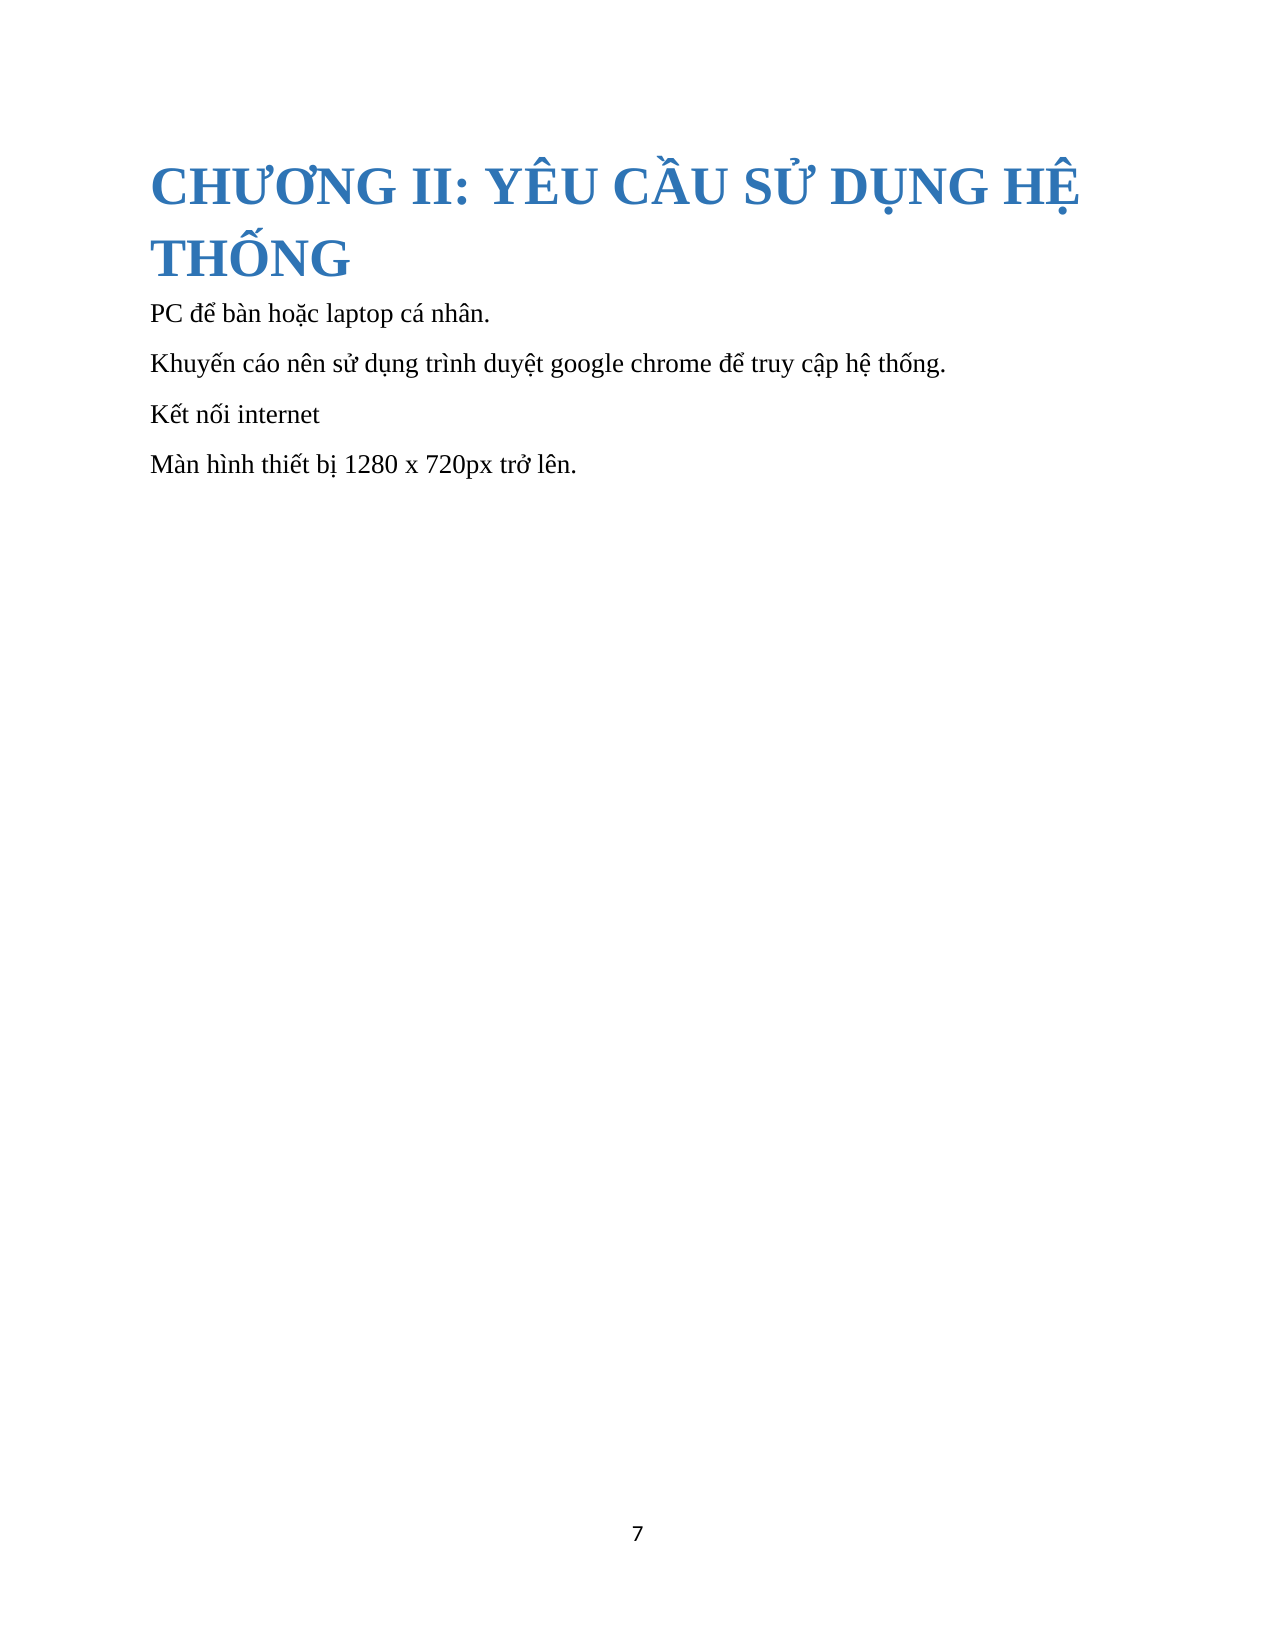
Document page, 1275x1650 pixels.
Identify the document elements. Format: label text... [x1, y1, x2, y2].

text Khuyến cáo nên sử dụng trình duyệt google chrome để truy cập hệ thống. [150, 347, 1125, 379]
text Màn hình thiết bị 1280 x 720px trở lên. [150, 448, 1125, 479]
text Kết nối internet [150, 398, 1125, 429]
subtitle CHƯƠNG II: YÊU CẦU SỬ DỤNG HỆ THỐNG [150, 154, 1125, 288]
text PC để bàn hoặc laptop cá nhân. [150, 297, 1125, 328]
